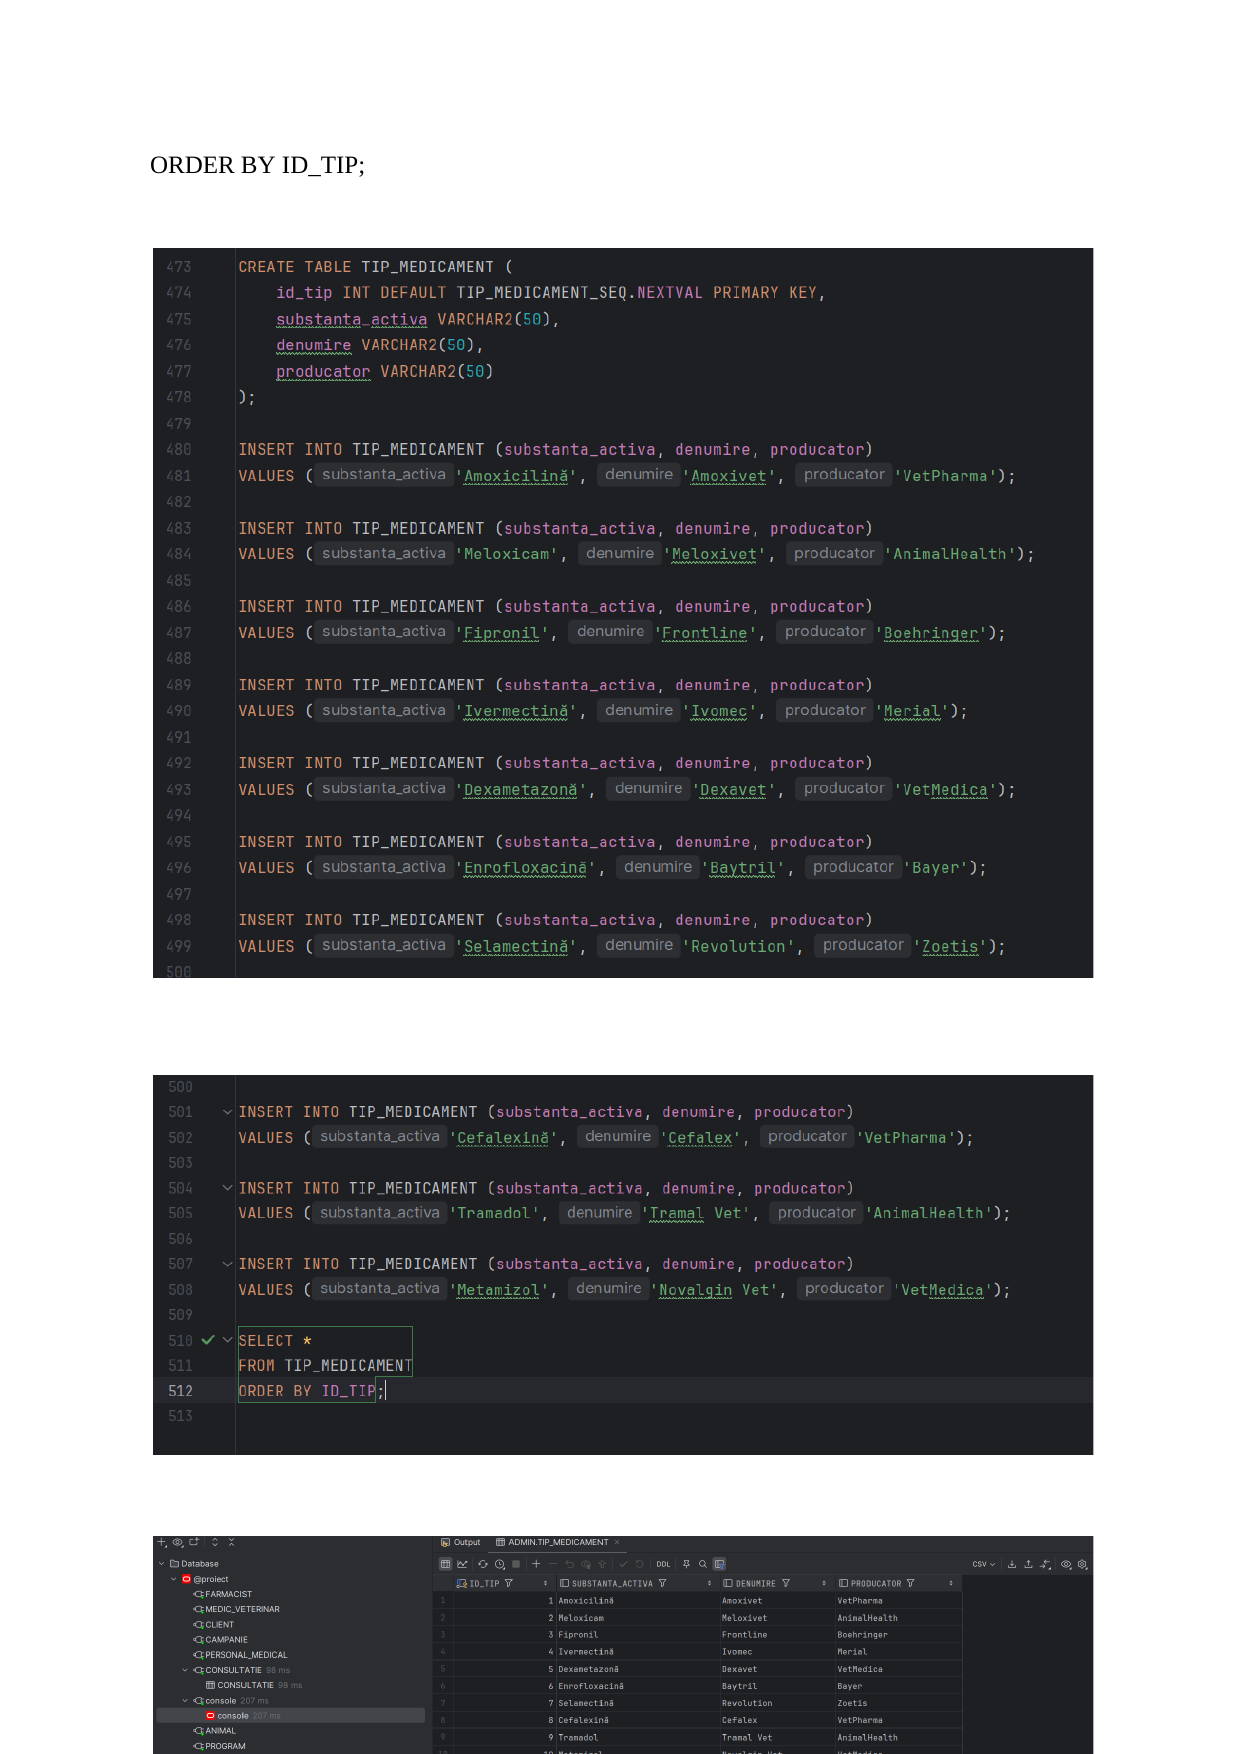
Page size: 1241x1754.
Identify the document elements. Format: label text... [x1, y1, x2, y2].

picture [153, 248, 1094, 978]
text ORDER BY ID_TIP; [150, 150, 1090, 179]
picture [153, 1075, 1094, 1455]
picture [153, 1536, 1094, 1754]
